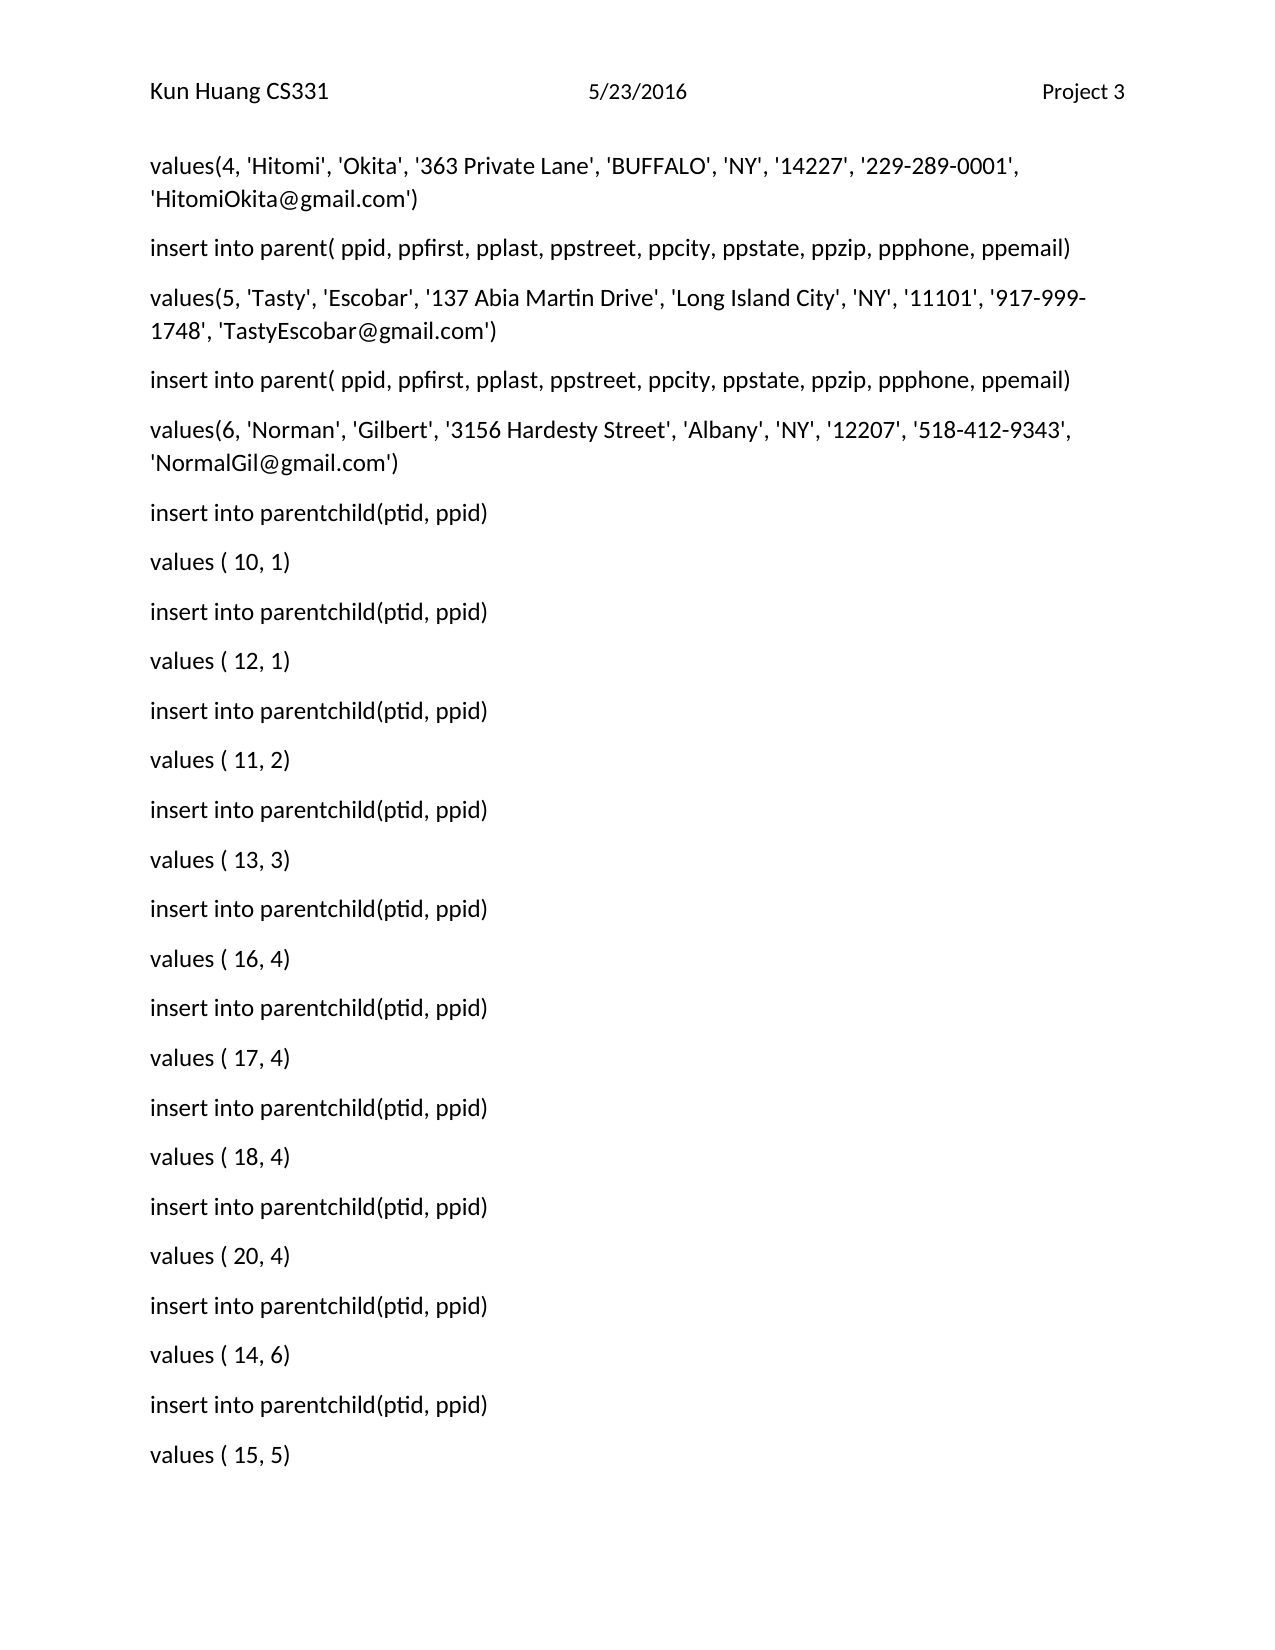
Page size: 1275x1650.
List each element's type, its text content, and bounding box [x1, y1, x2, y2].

text values(6, 'Norman', 'Gilbert', '3156 Hardesty Street', 'Albany', 'NY', '12207', '518-412-9343', 'NormalGil@gmail.com') [150, 414, 1125, 478]
text values ( 13, 3) [150, 844, 1125, 874]
text insert into parentchild(ptid, ppid) [150, 992, 1125, 1023]
text insert into parentchild(ptid, ppid) [150, 1092, 1125, 1122]
text insert into parentchild(ptid, ppid) [150, 1290, 1125, 1321]
text insert into parent( ppid, ppfirst, pplast, ppstreet, ppcity, ppstate, ppzip, ppphone, ppemail) [150, 364, 1125, 395]
text values(4, 'Hitomi', 'Okita', '363 Private Lane', 'BUFFALO', 'NY', '14227', '229-289-0001', 'HitomiOkita@gmail.com') [150, 150, 1125, 213]
text values ( 10, 1) [150, 546, 1125, 577]
text values(5, 'Tasty', 'Escobar', '137 Abia Martin Drive', 'Long Island City', 'NY', '11101', '917-999-1748', 'TastyEscobar@gmail.com') [150, 282, 1125, 346]
text insert into parentchild(ptid, ppid) [150, 1191, 1125, 1221]
text values ( 12, 1) [150, 645, 1125, 676]
text insert into parentchild(ptid, ppid) [150, 794, 1125, 825]
text insert into parentchild(ptid, ppid) [150, 893, 1125, 924]
text insert into parentchild(ptid, ppid) [150, 695, 1125, 726]
text values ( 17, 4) [150, 1042, 1125, 1073]
text insert into parentchild(ptid, ppid) [150, 497, 1125, 527]
text values ( 11, 2) [150, 744, 1125, 775]
text insert into parentchild(ptid, ppid) [150, 1389, 1125, 1420]
text values ( 16, 4) [150, 943, 1125, 973]
text values ( 20, 4) [150, 1240, 1125, 1271]
text values ( 18, 4) [150, 1141, 1125, 1172]
text values ( 15, 5) [150, 1439, 1125, 1469]
text insert into parentchild(ptid, ppid) [150, 596, 1125, 626]
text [150, 232, 1125, 263]
text values ( 14, 6) [150, 1339, 1125, 1370]
